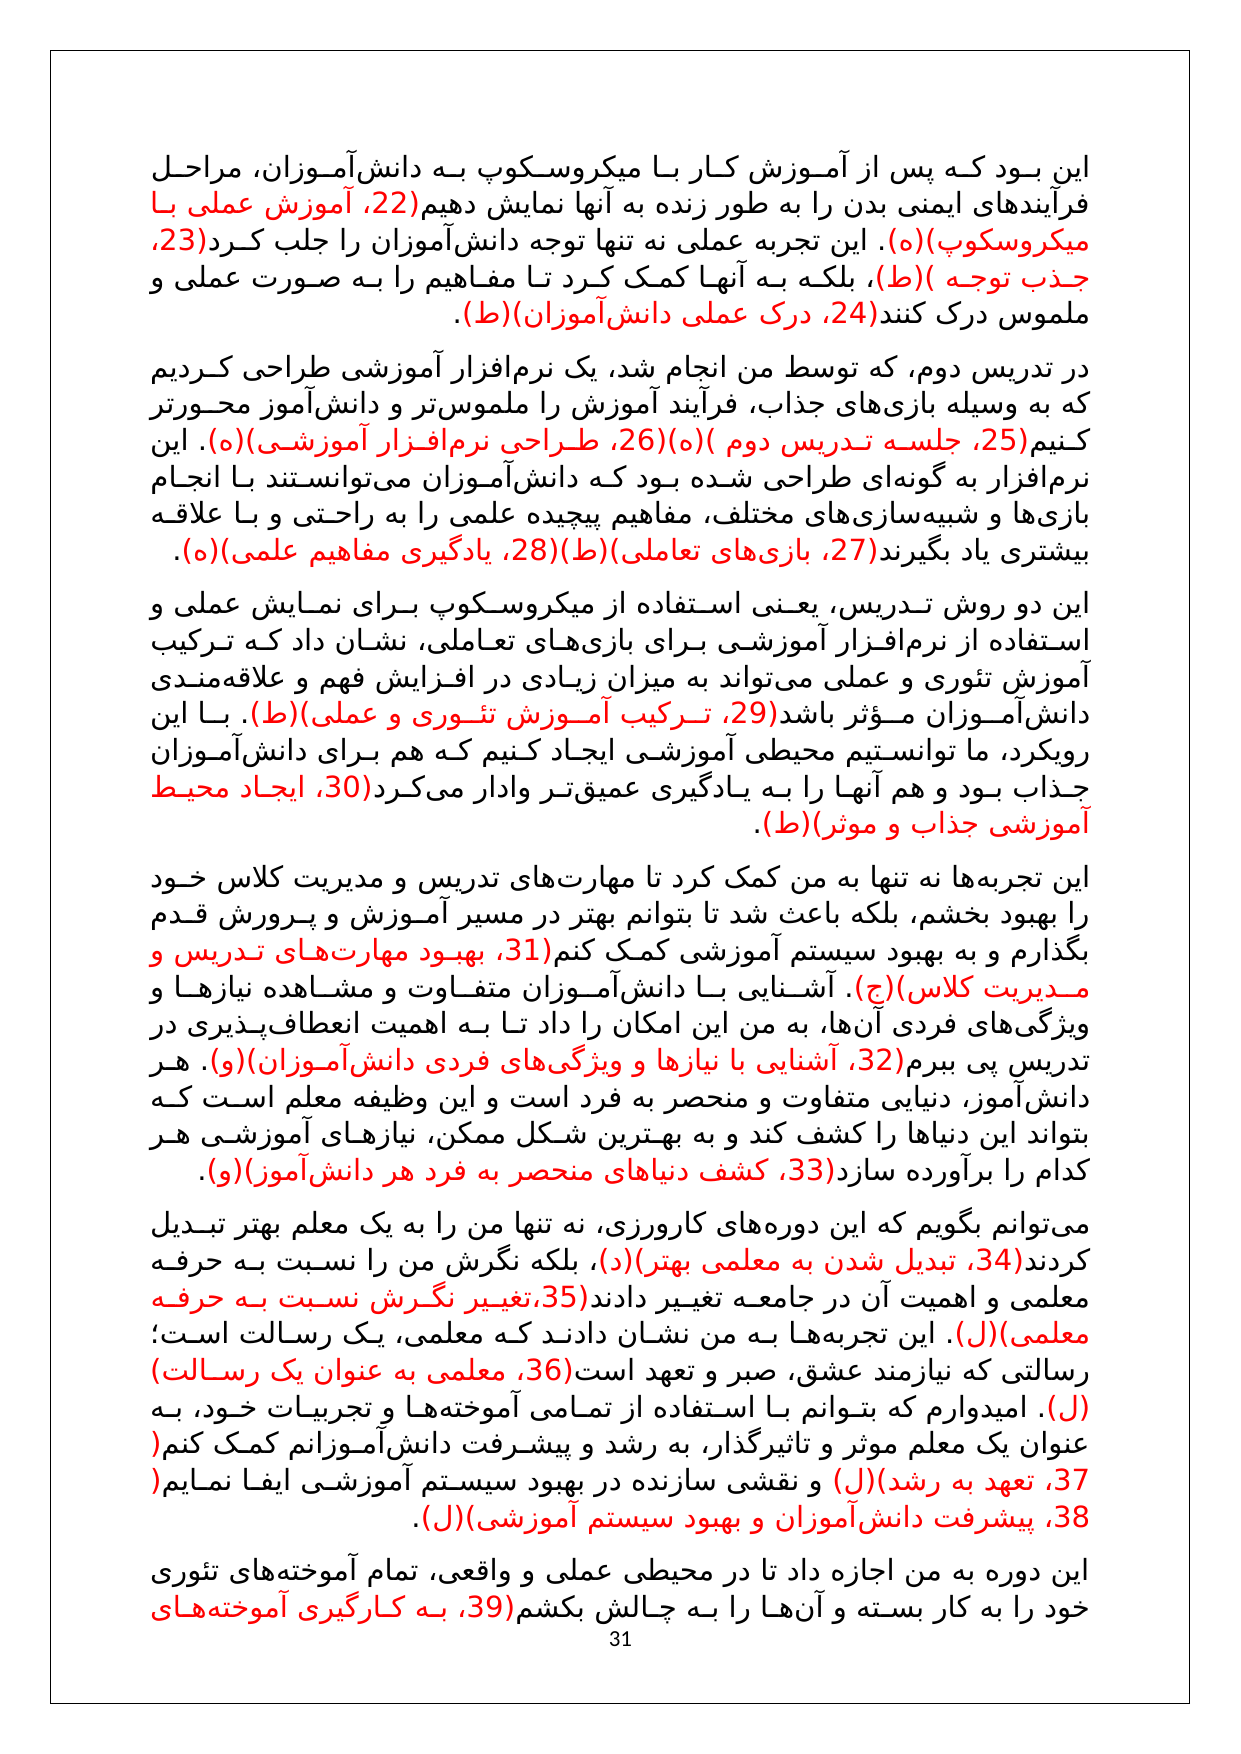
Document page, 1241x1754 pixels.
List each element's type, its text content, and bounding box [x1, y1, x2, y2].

text می‌توانم بگویم که این دوره‌های کارورزی، نه تنها من را به یک معلم بهتر تبدیل کردند(34، تبدیل شدن به معلمی بهتر)(د)، بلکه نگرش من را نسبت به حرفه معلمی و اهمیت آن در جامعه تغییر دادند(35،تغییر نگرش نسبت به حرفه معلمی)(ل). این تجربه‌ها به من نشان دادند که معلمی، یک رسالت است؛ رسالتی که نیازمند عشق، صبر و تعهد است(36، معلمی به عنوان یک رسالت)(ل). امیدوارم که بتوانم با استفاده از تمامی آموخته‌ها و تجربیات خود، به عنوان یک معلم موثر و تاثیرگذار، به رشد و پیشرفت دانش‌آموزانم کمک کنم(37، تعهد به رشد)(ل) و نقشی سازنده در بهبود سیستم آموزشی ایفا نمایم(38، پیشرفت دانش‌آموزان و بهبود سیستم آموزشی)(ل). [150, 1207, 1090, 1534]
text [150, 150, 1090, 331]
text در تدریس دوم، که توسط من انجام شد، یک نرم‌افزار آموزشی طراحی کردیم که به وسیله بازی‌های جذاب، فرآیند آموزش را ملموس‌تر و دانش‌آموز محورتر کنیم(25، جلسه تدریس دوم )(ه)(26، طراحی نرم‌افزار آموزشی)(ه). این نرم‌افزار به گونه‌ای طراحی شده بود که دانش‌آموزان می‌توانستند با انجام بازی‌ها و شبیه‌سازی‌های مختلف، مفاهیم پیچیده علمی را به راحتی و با علاقه بیشتری یاد بگیرند(27، بازی‌های تعاملی)(ط)(28، یادگیری مفاهیم علمی)(ه). [150, 350, 1090, 567]
text این دو روش تدریس، یعنی استفاده از میکروسکوپ برای نمایش عملی و استفاده از نرم‌افزار آموزشی برای بازی‌های تعاملی، نشان داد که ترکیب آموزش تئوری و عملی می‌تواند به میزان زیادی در افزایش فهم و علاقه‌مندی دانش‌آموزان مؤثر باشد(29، ترکیب آموزش تئوری و عملی)(ط). با این رویکرد، ما توانستیم محیطی آموزشی ایجاد کنیم که هم برای دانش‌آموزان جذاب بود و هم آنها را به یادگیری عمیق‌تر وادار می‌کرد(30، ایجاد محیط آموزشی جذاب و موثر)(ط). [150, 587, 1090, 841]
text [150, 1553, 1090, 1624]
text این تجربه‌ها نه تنها به من کمک کرد تا مهارت‌های تدریس و مدیریت کلاس خود را بهبود بخشم، بلکه باعث شد تا بتوانم بهتر در مسیر آموزش و پرورش قدم بگذارم و به بهبود سیستم آموزشی کمک کنم(31، بهبود مهارت‌های تدریس و مدیریت کلاس)(ج). آشنایی با دانش‌آموزان متفاوت و مشاهده نیازها و ویژگی‌های فردی آن‌ها، به من این امکان را داد تا به اهمیت انعطاف‌پذیری در تدریس پی ببرم(32، آشنایی با نیازها و ویژگی‌های فردی دانش‌آموزان)(و). هر دانش‌آموز، دنیایی متفاوت و منحصر به فرد است و این وظیفه معلم است که بتواند این دنیاها را کشف کند و به بهترین شکل ممکن، نیازهای آموزشی هر کدام را برآورده سازد(33، کشف دنیاهای منحصر به فرد هر دانش‌آموز)(و). [150, 860, 1090, 1187]
